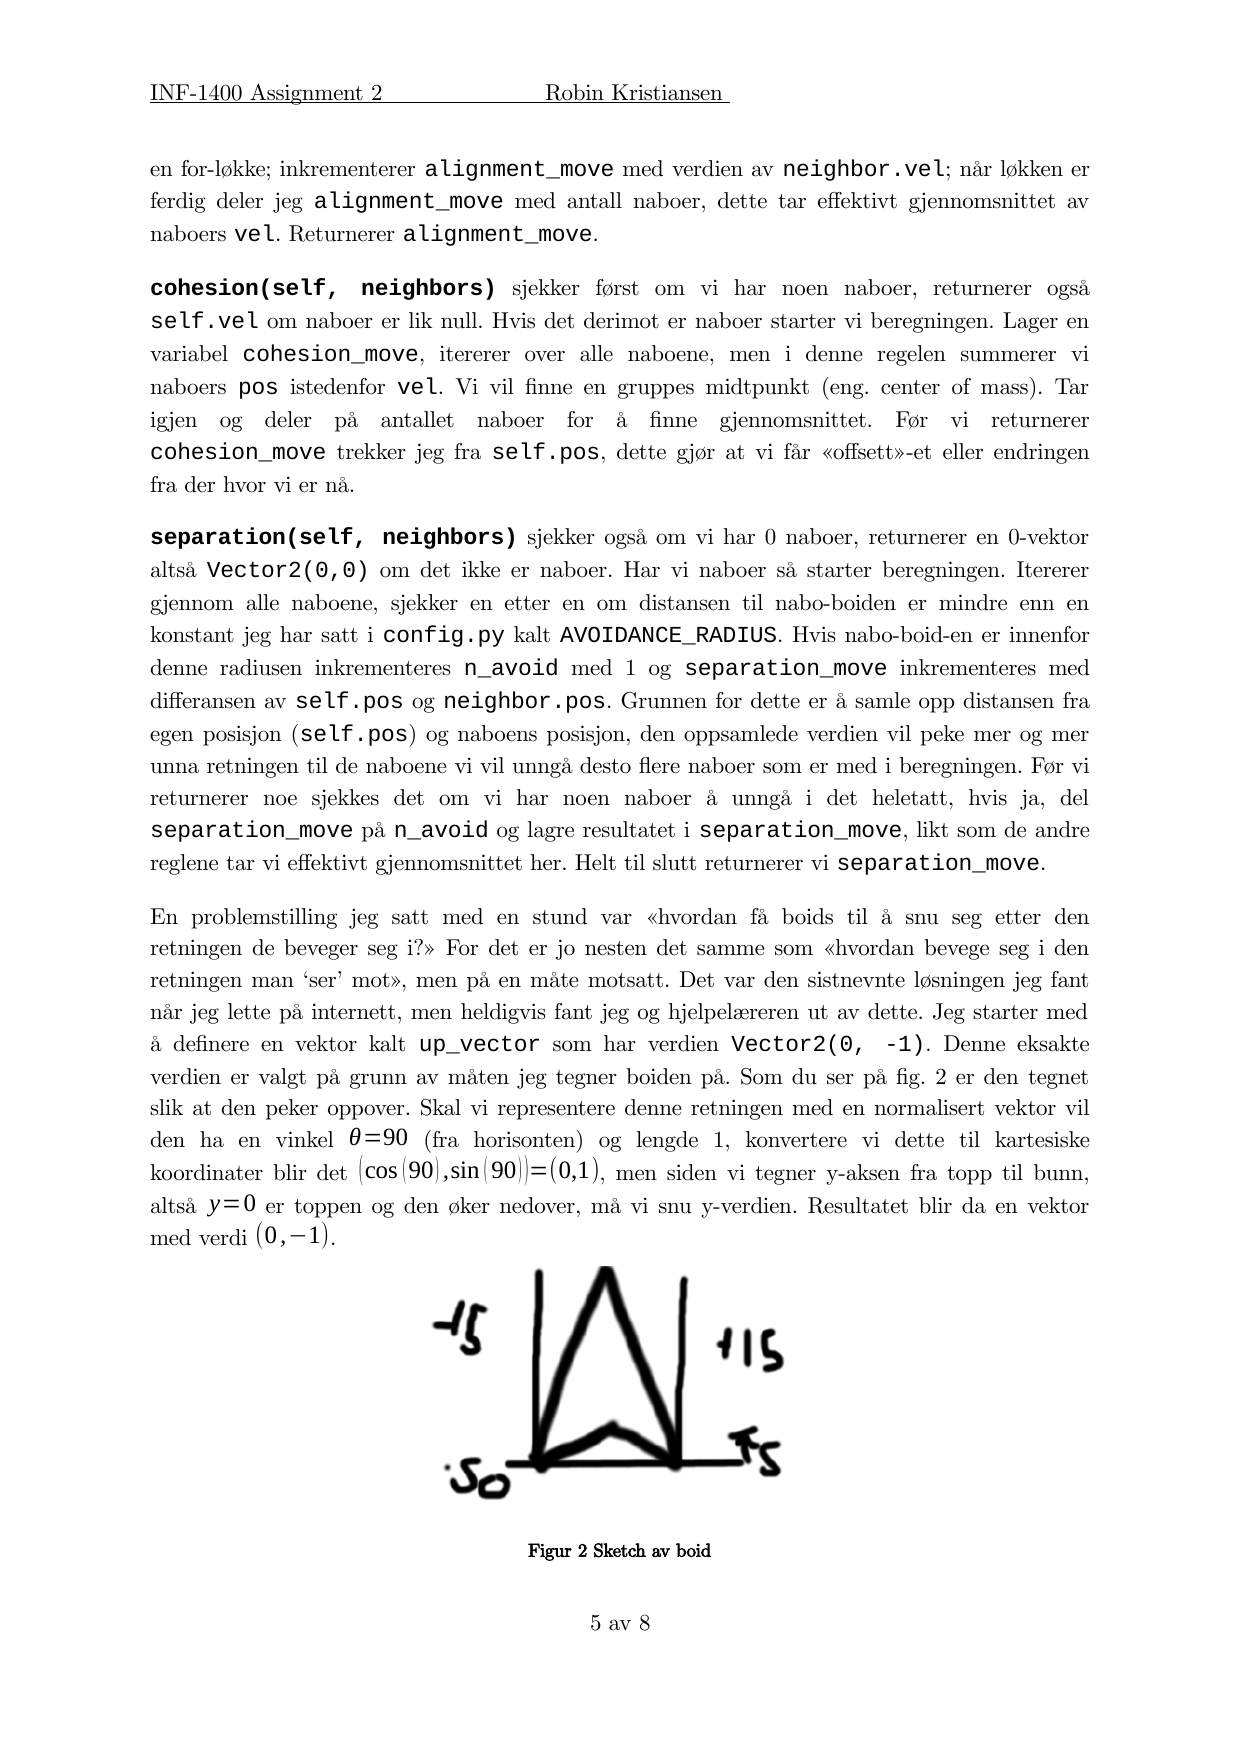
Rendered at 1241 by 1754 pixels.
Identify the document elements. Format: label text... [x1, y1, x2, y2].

text cohesion(self, neighbors) sjekker først om vi har noen naboer, returnerer også self.vel om naboer er lik null. Hvis det derimot er naboer starter vi beregningen. Lager en variabel cohesion_move, itererer over alle naboene, men i denne regelen summerer vi naboers pos istedenfor vel. Vi vil finne en gruppes midtpunkt (eng. center of mass). Tar igjen og deler på antallet naboer for å finne gjennomsnittet. Før vi returnerer cohesion_move trekker jeg fra self.pos, dette gjør at vi får «offsett»-et eller endringen fra der hvor vi er nå. [150, 269, 1090, 498]
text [150, 150, 1090, 249]
text En problemstilling jeg satt med en stund var «hvordan få boids til å snu seg etter den retningen de beveger seg i?» For det er jo nesten det samme som «hvordan bevege seg i den retningen man ‘ser’ mot», men på en måte motsatt. Det var den sistnevnte løsningen jeg fant når jeg lette på internett, men heldigvis fant jeg og hjelpelæreren ut av dette. Jeg starter med å definere en vektor kalt up_vector som har verdien Vector2(0, -1). Denne eksakte verdien er valgt på grunn av måten jeg tegner boiden på. Som du ser på fig. 2 er den tegnet slik at den peker oppover. Skal vi representere denne retningen med en normalisert vektor vil den ha en vinkel (fra horisonten) og lengde 1, konvertere vi dette til kartesiske koordinater blir det , men siden vi tegner y-aksen fra topp til bunn, altså er toppen og den øker nedover, må vi snu y-verdien. Resultatet blir da en vektor med verdi . [150, 898, 1090, 1251]
picture [409, 1266, 830, 1527]
text separation(self, neighbors) sjekker også om vi har 0 naboer, returnerer en 0-vektor altså Vector2(0,0) om det ikke er naboer. Har vi naboer så starter beregningen. Itererer gjennom alle naboene, sjekker en etter en om distansen til nabo-boiden er mindre enn en konstant jeg har satt i config.py kalt AVOIDANCE_RADIUS. Hvis nabo-boid-en er innenfor denne radiusen inkrementeres n_avoid med 1 og separation_move inkrementeres med differansen av self.pos og neighbor.pos. Grunnen for dette er å samle opp distansen fra egen posisjon (self.pos) og naboens posisjon, den oppsamlede verdien vil peke mer og mer unna retningen til de naboene vi vil unngå desto flere naboer som er med i beregningen. Før vi returnerer noe sjekkes det om vi har noen naboer å unngå i det heletatt, hvis ja, del separation_move på n_avoid og lagre resultatet i separation_move, likt som de andre reglene tar vi effektivt gjennomsnittet her. Helt til slutt returnerer vi separation_move. [150, 518, 1090, 877]
